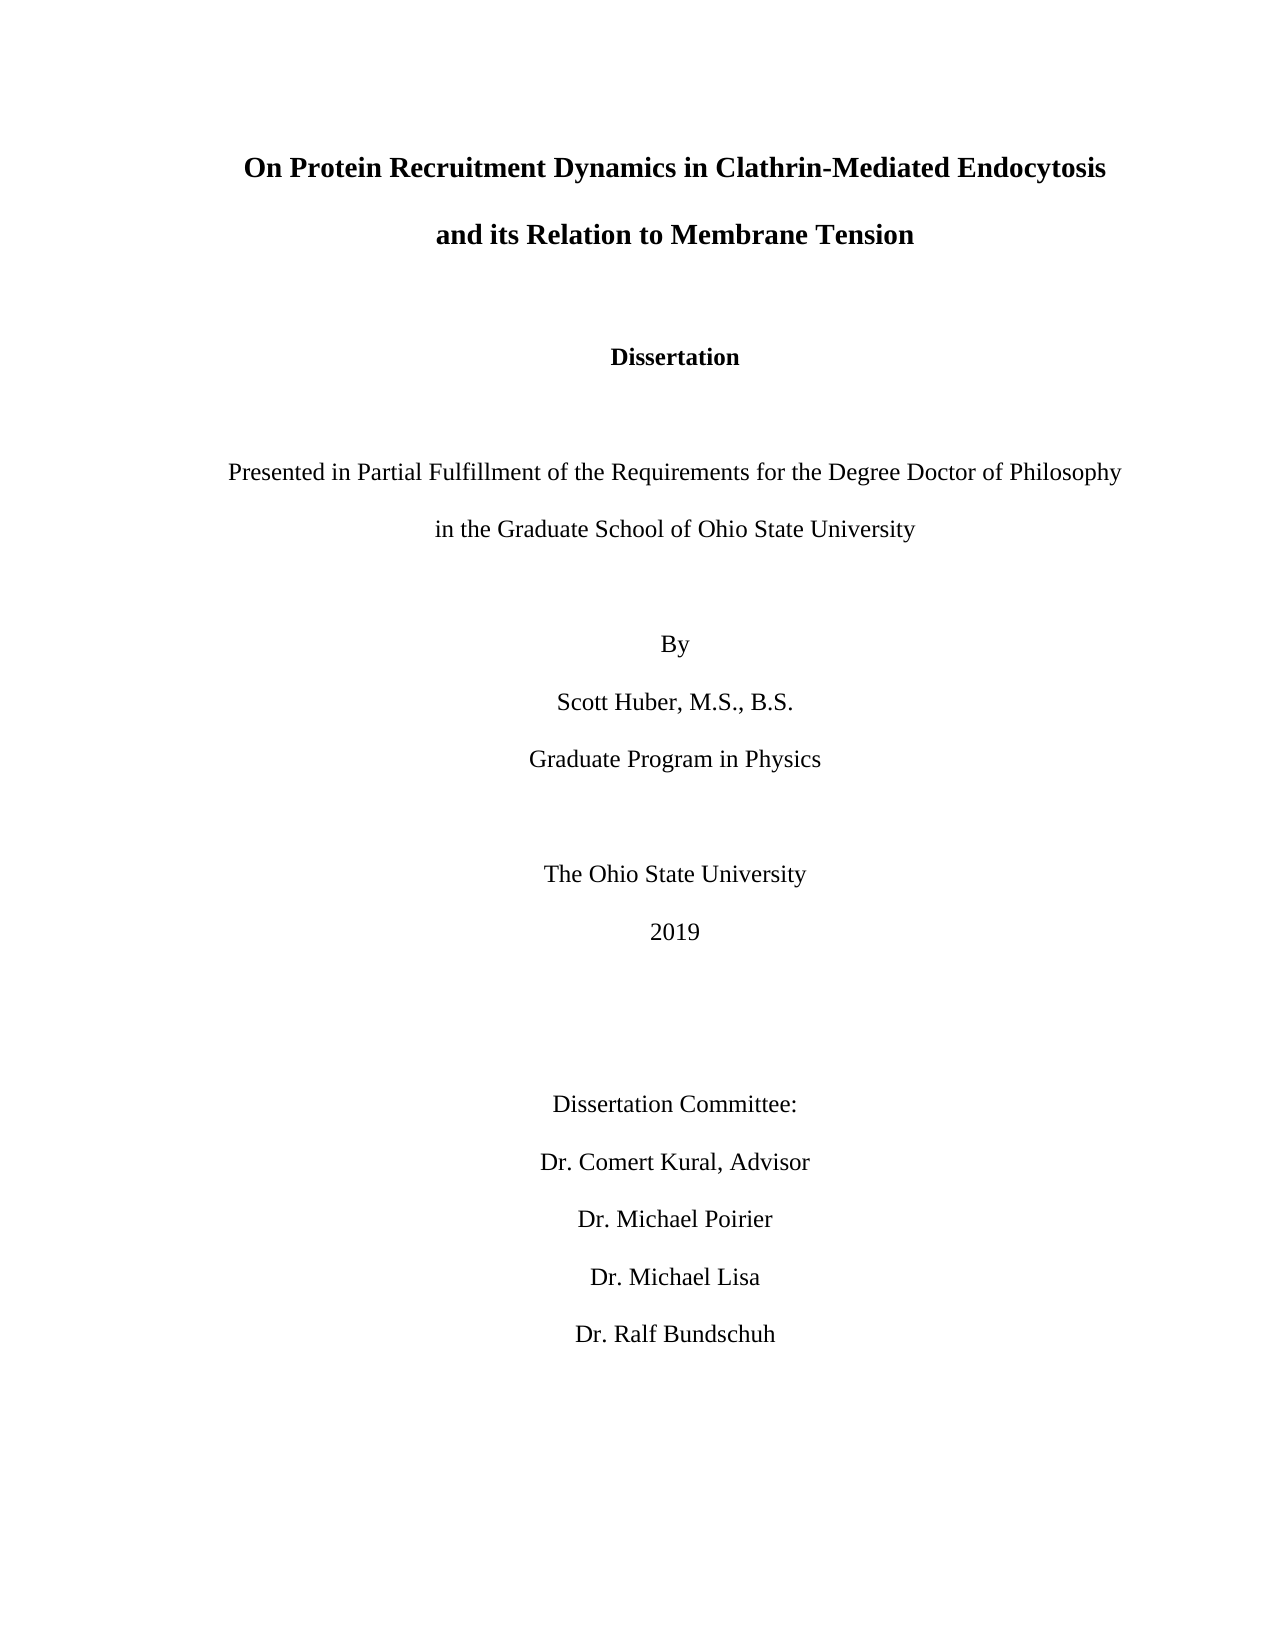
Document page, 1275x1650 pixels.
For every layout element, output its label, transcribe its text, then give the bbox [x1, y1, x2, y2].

text By [225, 629, 1125, 658]
text Scott Huber, M.S., B.S. [225, 687, 1125, 715]
text Dr. Comert Kural, Advisor [225, 1147, 1125, 1175]
text The Ohio State University [225, 859, 1125, 888]
text On Protein Recruitment Dynamics in Clathrin-Mediated Endocytosis and its Relation to Membrane Tension [225, 150, 1125, 251]
text Dissertation [225, 342, 1125, 370]
text Dr. Michael Lisa [225, 1262, 1125, 1290]
text Dr. Ralf Bundschuh [225, 1319, 1125, 1348]
text 2019 [225, 917, 1125, 945]
text Graduate Program in Physics [225, 744, 1125, 773]
text Presented in Partial Fulfillment of the Requirements for the Degree Doctor of Philosophy in the Graduate School of Ohio State University [225, 457, 1125, 543]
text Dr. Michael Poirier [225, 1204, 1125, 1233]
text Dissertation Committee: [225, 1089, 1125, 1118]
